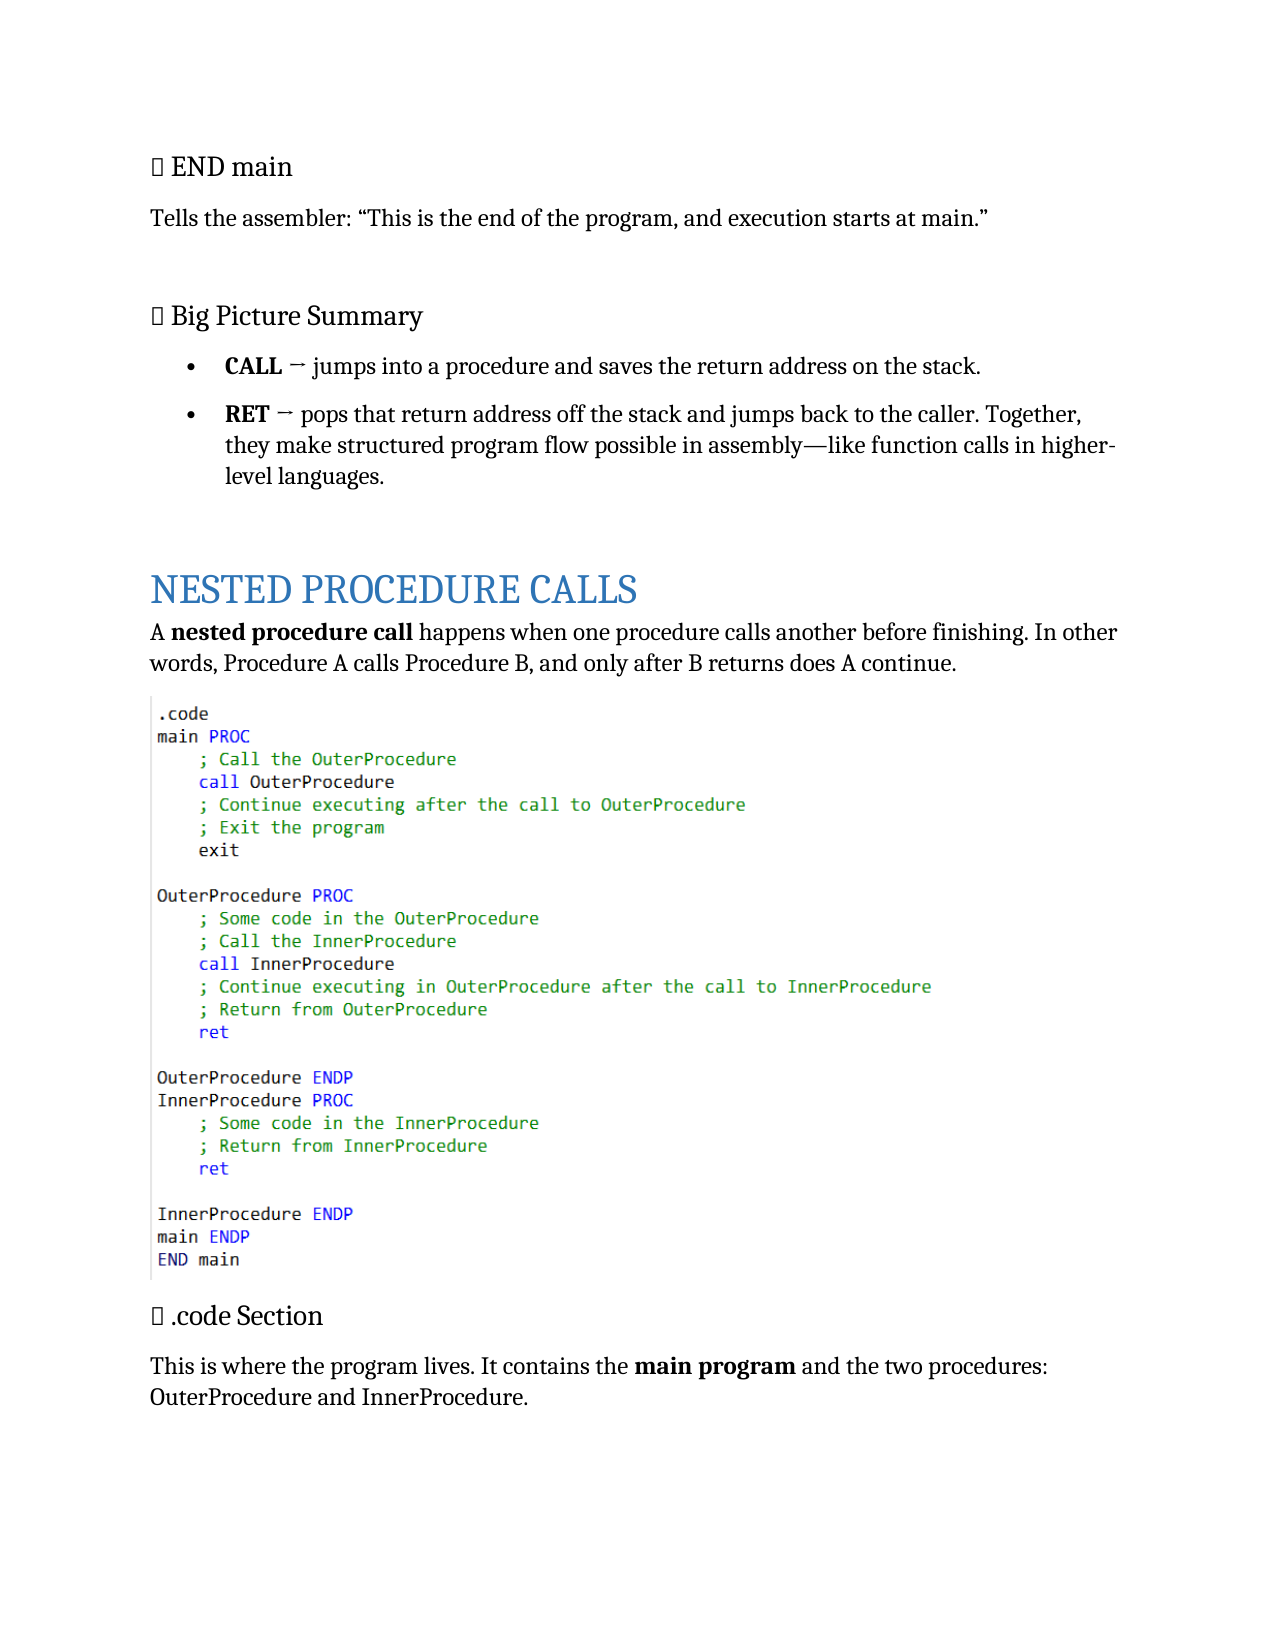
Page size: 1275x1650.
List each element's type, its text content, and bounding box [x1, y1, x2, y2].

text NESTED PROCEDURE CALLS [150, 566, 1125, 614]
text ✨ Big Picture Summary [150, 299, 1125, 333]
text 📂 .code Section [150, 1298, 1125, 1333]
text Tells the assembler: “This is the end of the program, and execution starts at main.” [150, 203, 1125, 232]
text 🏁 END main [150, 150, 1125, 184]
picture [150, 696, 941, 1280]
text A nested procedure call happens when one procedure calls another before finishing. In other words, Procedure A calls Procedure B, and only after B returns does A continue. [150, 617, 1125, 677]
list RET → pops that return address off the stack and jumps back to the caller. Together, they make structured program flow possible in assembly—like function calls in higher-level languages. [187, 400, 1125, 491]
text This is where the program lives. It contains the main program and the two procedures: OuterProcedure and InnerProcedure. [150, 1352, 1125, 1412]
list CALL → jumps into a procedure and saves the return address on the stack. [187, 352, 1125, 381]
